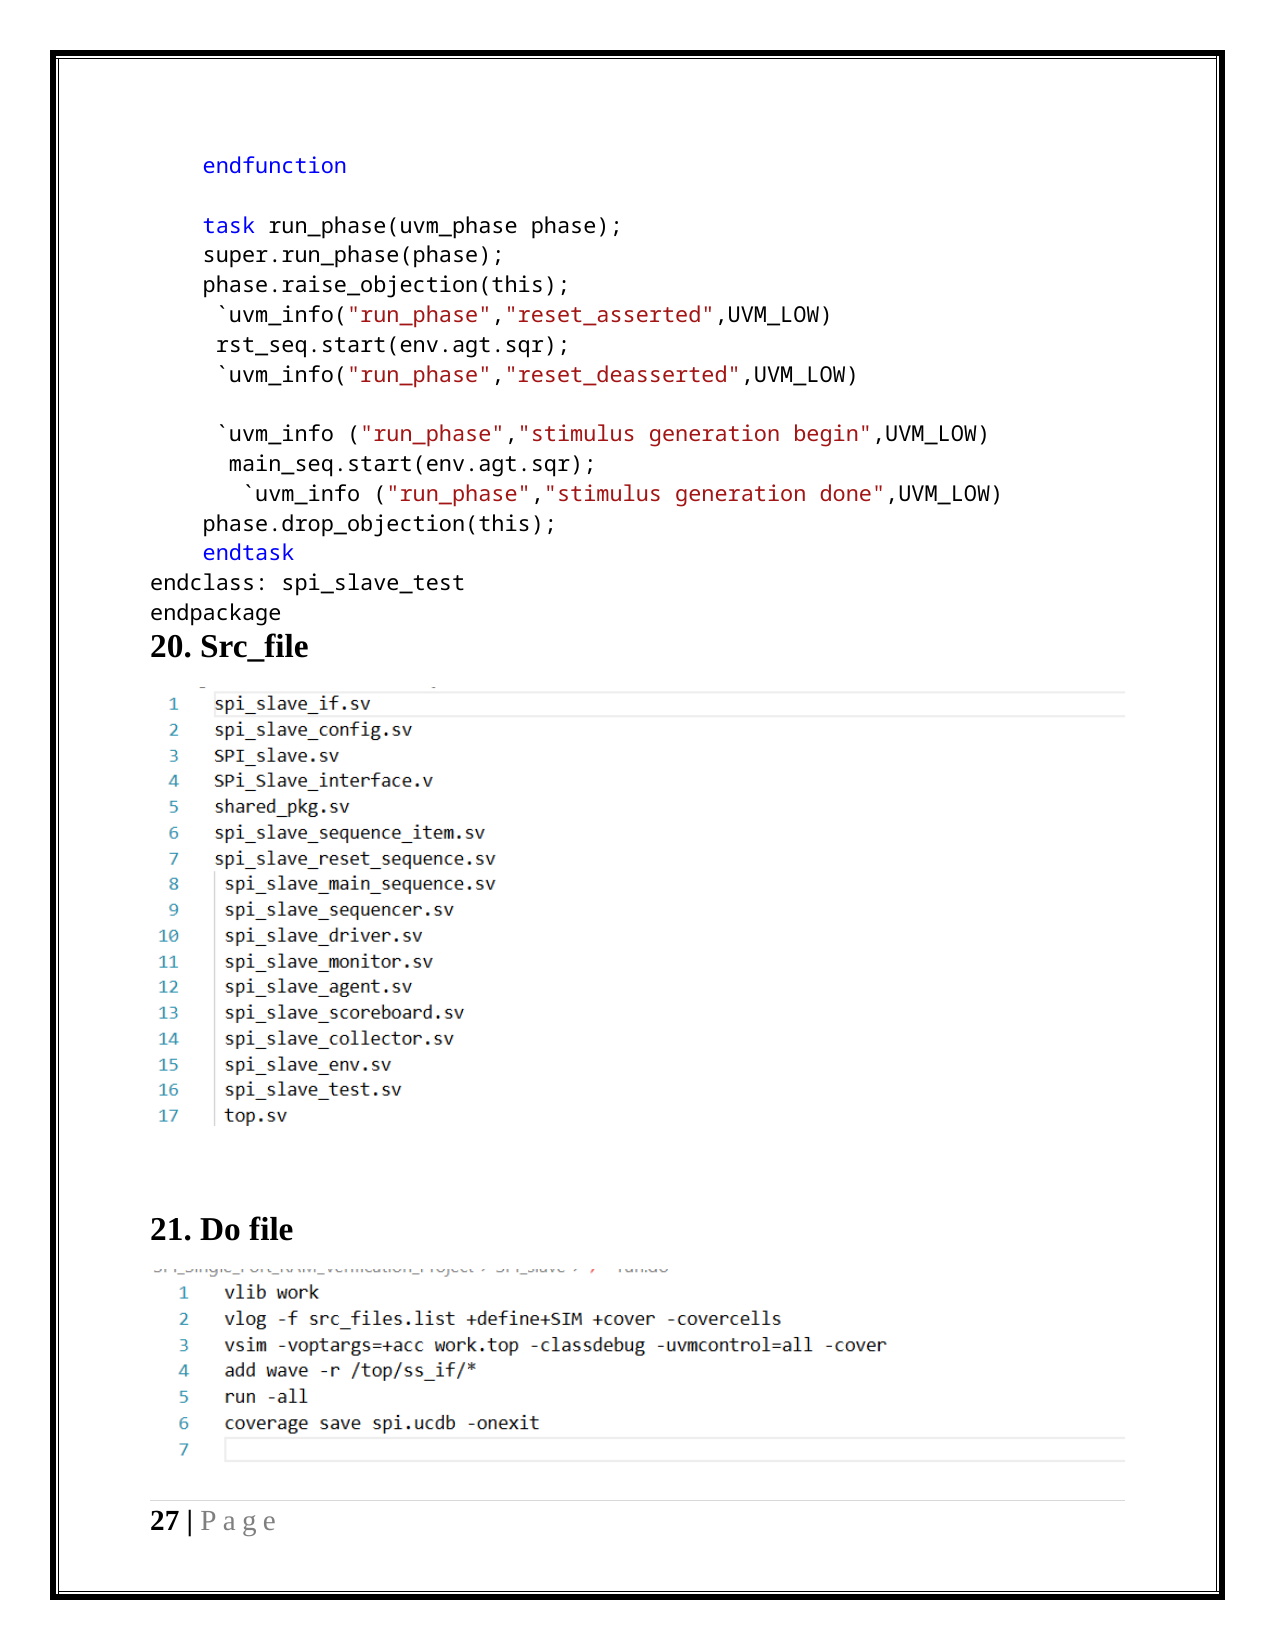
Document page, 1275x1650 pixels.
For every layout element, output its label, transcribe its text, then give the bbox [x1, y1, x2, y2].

text super.run_phase(phase); [150, 239, 1125, 269]
text `uvm_info("run_phase","reset_asserted",UVM_LOW) [150, 299, 1125, 329]
text `uvm_info ("run_phase","stimulus generation done",UVM_LOW) [150, 478, 1125, 507]
text 20. Src_file [150, 627, 1125, 665]
text rst_seq.start(env.agt.sqr); [150, 329, 1125, 358]
text 21. Do file [150, 1209, 1125, 1247]
text `uvm_info("run_phase","reset_deasserted",UVM_LOW) [150, 358, 1125, 388]
text main_seq.start(env.agt.sqr); [150, 448, 1125, 478]
picture [150, 687, 1125, 1126]
text `uvm_info ("run_phase","stimulus generation begin",UVM_LOW) [150, 418, 1125, 448]
text endtask [150, 537, 1125, 567]
text task run_phase(uvm_phase phase); [150, 209, 1125, 239]
text endfunction [150, 150, 1125, 180]
picture [150, 1269, 1125, 1483]
text endpackage [150, 597, 1125, 627]
text endclass: spi_slave_test [150, 567, 1125, 597]
text phase.raise_objection(this); [150, 269, 1125, 299]
text phase.drop_objection(this); [150, 507, 1125, 537]
